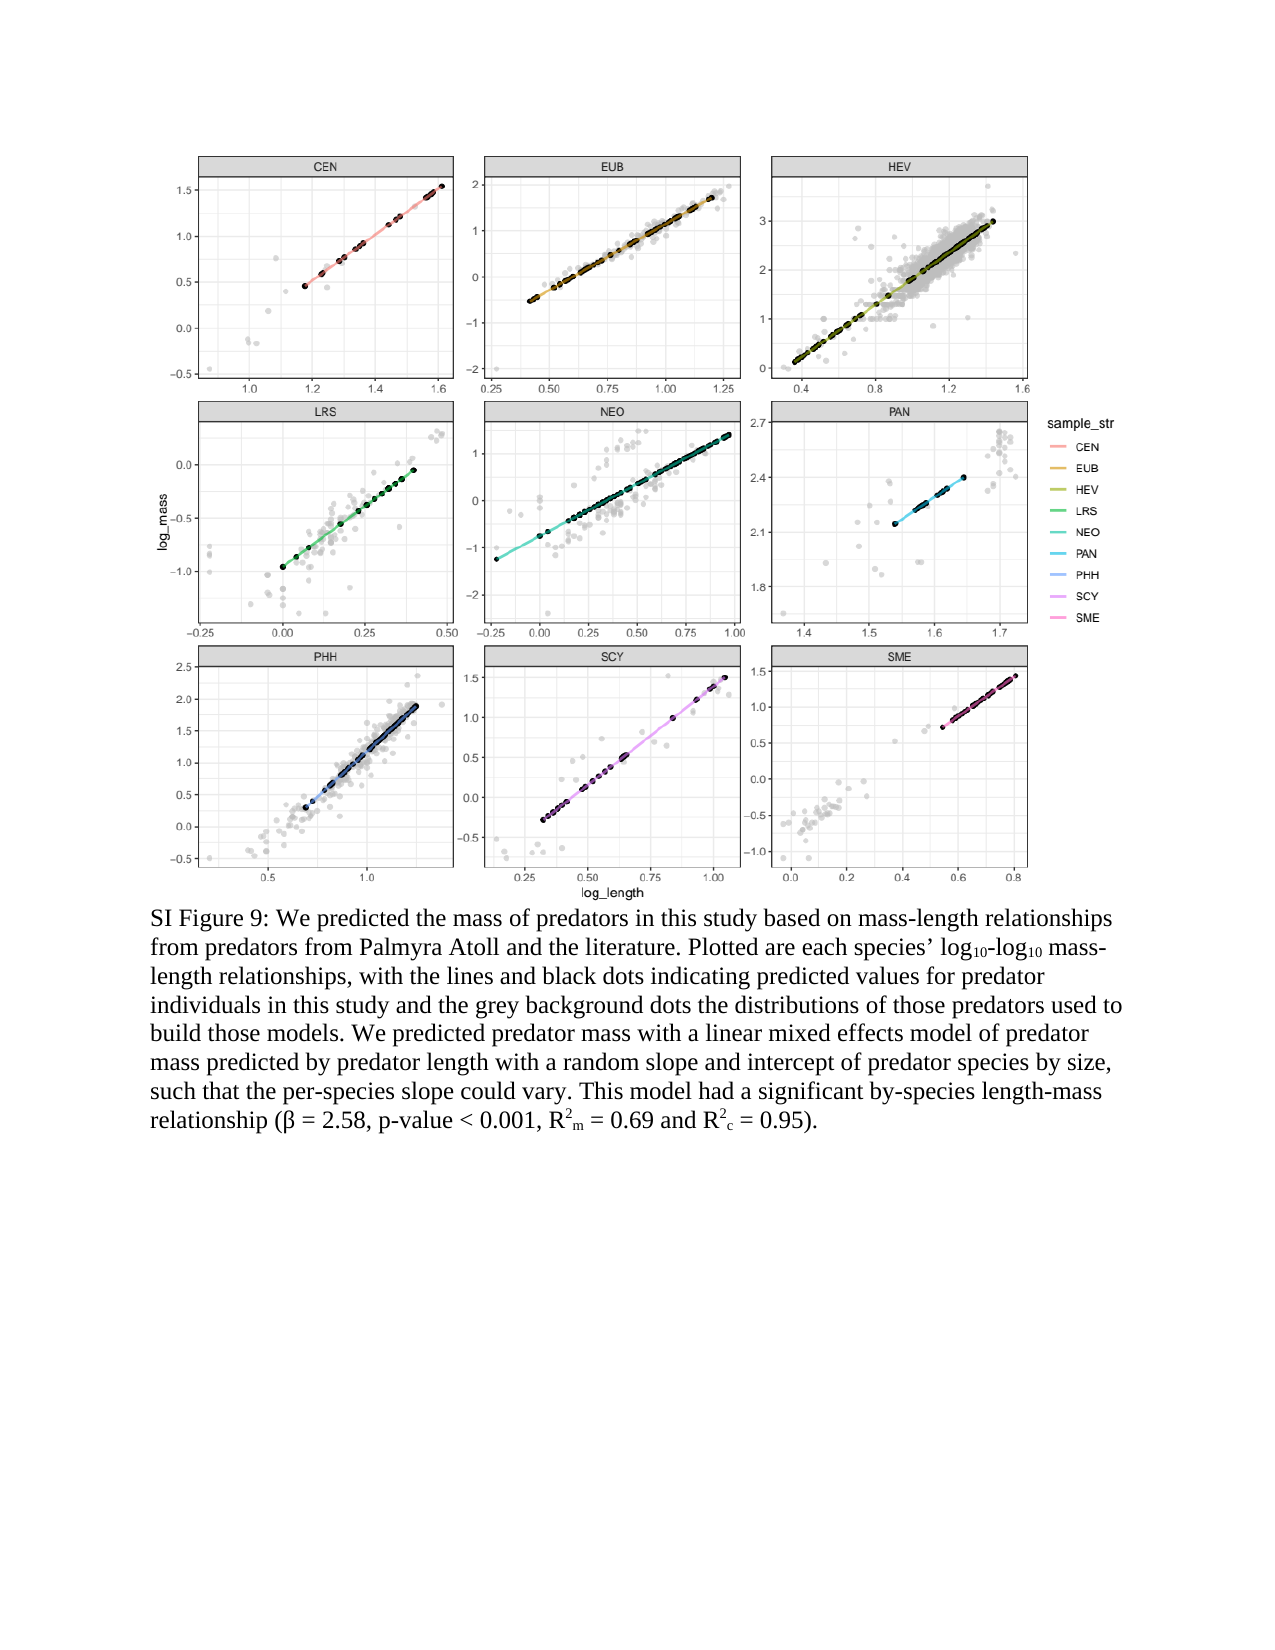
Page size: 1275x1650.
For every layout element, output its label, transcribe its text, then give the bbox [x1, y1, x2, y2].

text SI Figure 9: We predicted the mass of predators in this study based on mass-length relationships from predators from Palmyra Atoll and the literature. Plotted are each species’ log10-log10 mass-length relationships, with the lines and black dots indicating predicted values for predator individuals in this study and the grey background dots the distributions of those predators used to build those models. We predicted predator mass with a linear mixed effects model of predator mass predicted by predator length with a random slope and intercept of predator species by size, such that the per-species slope could vary. This model had a significant by-species length-mass relationship (β = 2.58, p-value < 0.001, R2m = 0.69 and R2c = 0.95). [150, 904, 1125, 1133]
